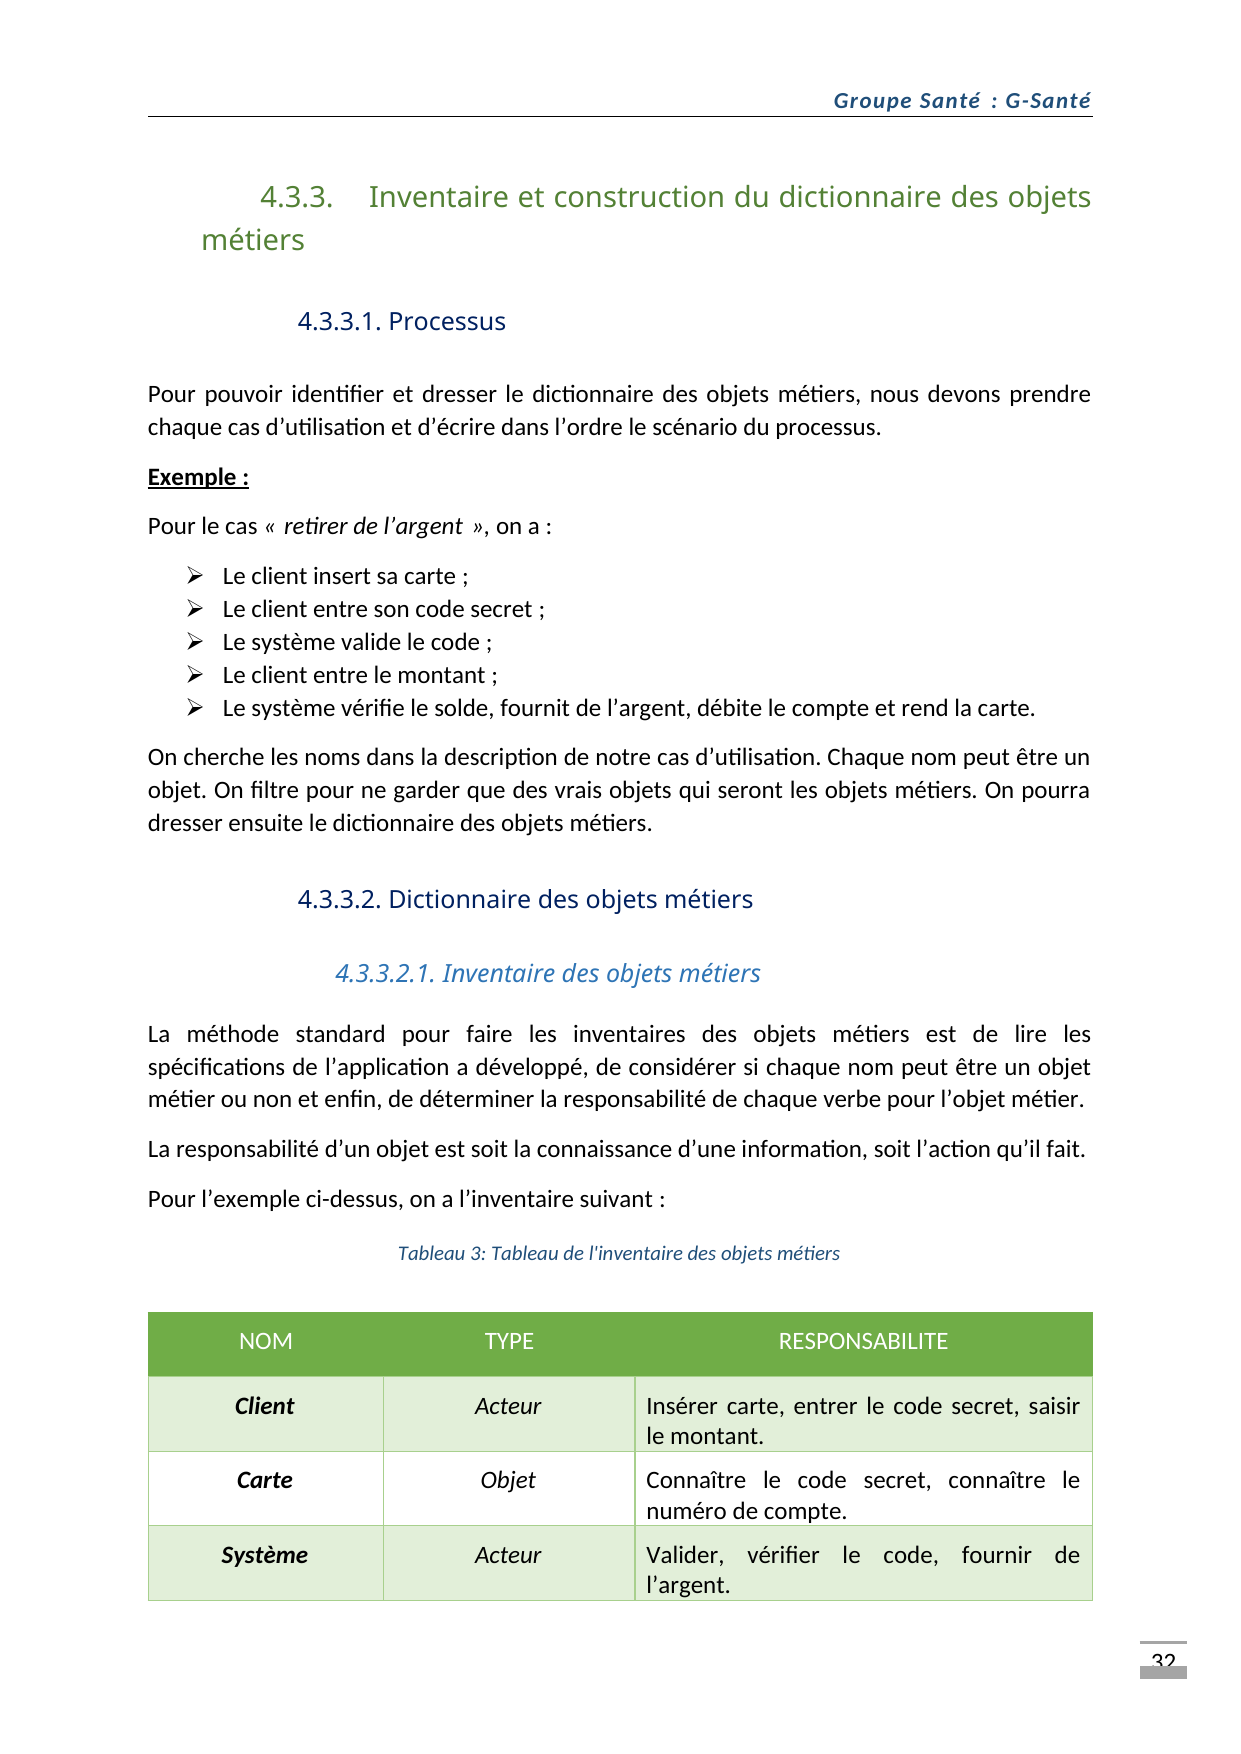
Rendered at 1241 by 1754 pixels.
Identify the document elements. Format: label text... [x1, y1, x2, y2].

table_cell Client [149, 1377, 383, 1451]
text On cherche les noms dans la description de notre cas d’utilisation. Chaque nom peut être un objet. On filtre pour ne garder que des vrais objets qui seront les objets métiers. On pourra dresser ensuite le dictionnaire des objets métiers. [148, 741, 1093, 838]
text Tableau : Tableau de l'inventaire des objets métiers [148, 1241, 1093, 1266]
list Le système vérifie le solde, fournit de l’argent, débite le compte et rend la carte. [185, 692, 1093, 722]
table_cell Connaître le code secret, connaître le numéro de compte. [636, 1452, 1092, 1525]
list Le système valide le code ; [185, 626, 1093, 656]
text Pour l’exemple ci-dessus, on a l’inventaire suivant : [148, 1183, 1093, 1213]
table_header RESPONSABILITE [636, 1313, 1092, 1376]
table_header TYPE [384, 1313, 634, 1376]
subtitle Dictionnaire des objets métiers [295, 882, 1093, 916]
table_cell Valider, vérifier le code, fournir de l’argent. [636, 1526, 1092, 1600]
table_cell Acteur [384, 1377, 634, 1451]
table_cell Système [149, 1526, 383, 1600]
table_cell Acteur [385, 1527, 633, 1599]
text Pour le cas « retirer de l’argent », on a : [148, 510, 1093, 541]
text Exemple : [148, 461, 1093, 491]
table_cell Objet [384, 1452, 634, 1525]
subtitle Processus [295, 304, 1093, 338]
list Le client entre le montant ; [185, 659, 1093, 689]
text La responsabilité d’un objet est soit la connaissance d’une information, soit l’action qu’il fait. [148, 1133, 1093, 1164]
table_cell Carte [149, 1452, 383, 1525]
text Pour pouvoir identifier et dresser le dictionnaire des objets métiers, nous devons prendre chaque cas d’utilisation et d’écrire dans l’ordre le scénario du processus. [148, 378, 1093, 442]
text La méthode standard pour faire les inventaires des objets métiers est de lire les spécifications de l’application a développé, de considérer si chaque nom peut être un objet métier ou non et enfin, de déterminer la responsabilité de chaque verbe pour l’objet métier. [148, 1018, 1093, 1114]
list Le client insert sa carte ; [185, 560, 1093, 591]
table_header NOM [149, 1313, 383, 1376]
subtitle Inventaire des objets métiers [335, 956, 1093, 990]
list Le client entre son code secret ; [185, 593, 1093, 623]
subtitle Inventaire et construction du dictionnaire des objets métiers [201, 177, 1093, 259]
table_cell Insérer carte, entrer le code secret, saisir le montant. [636, 1377, 1092, 1451]
